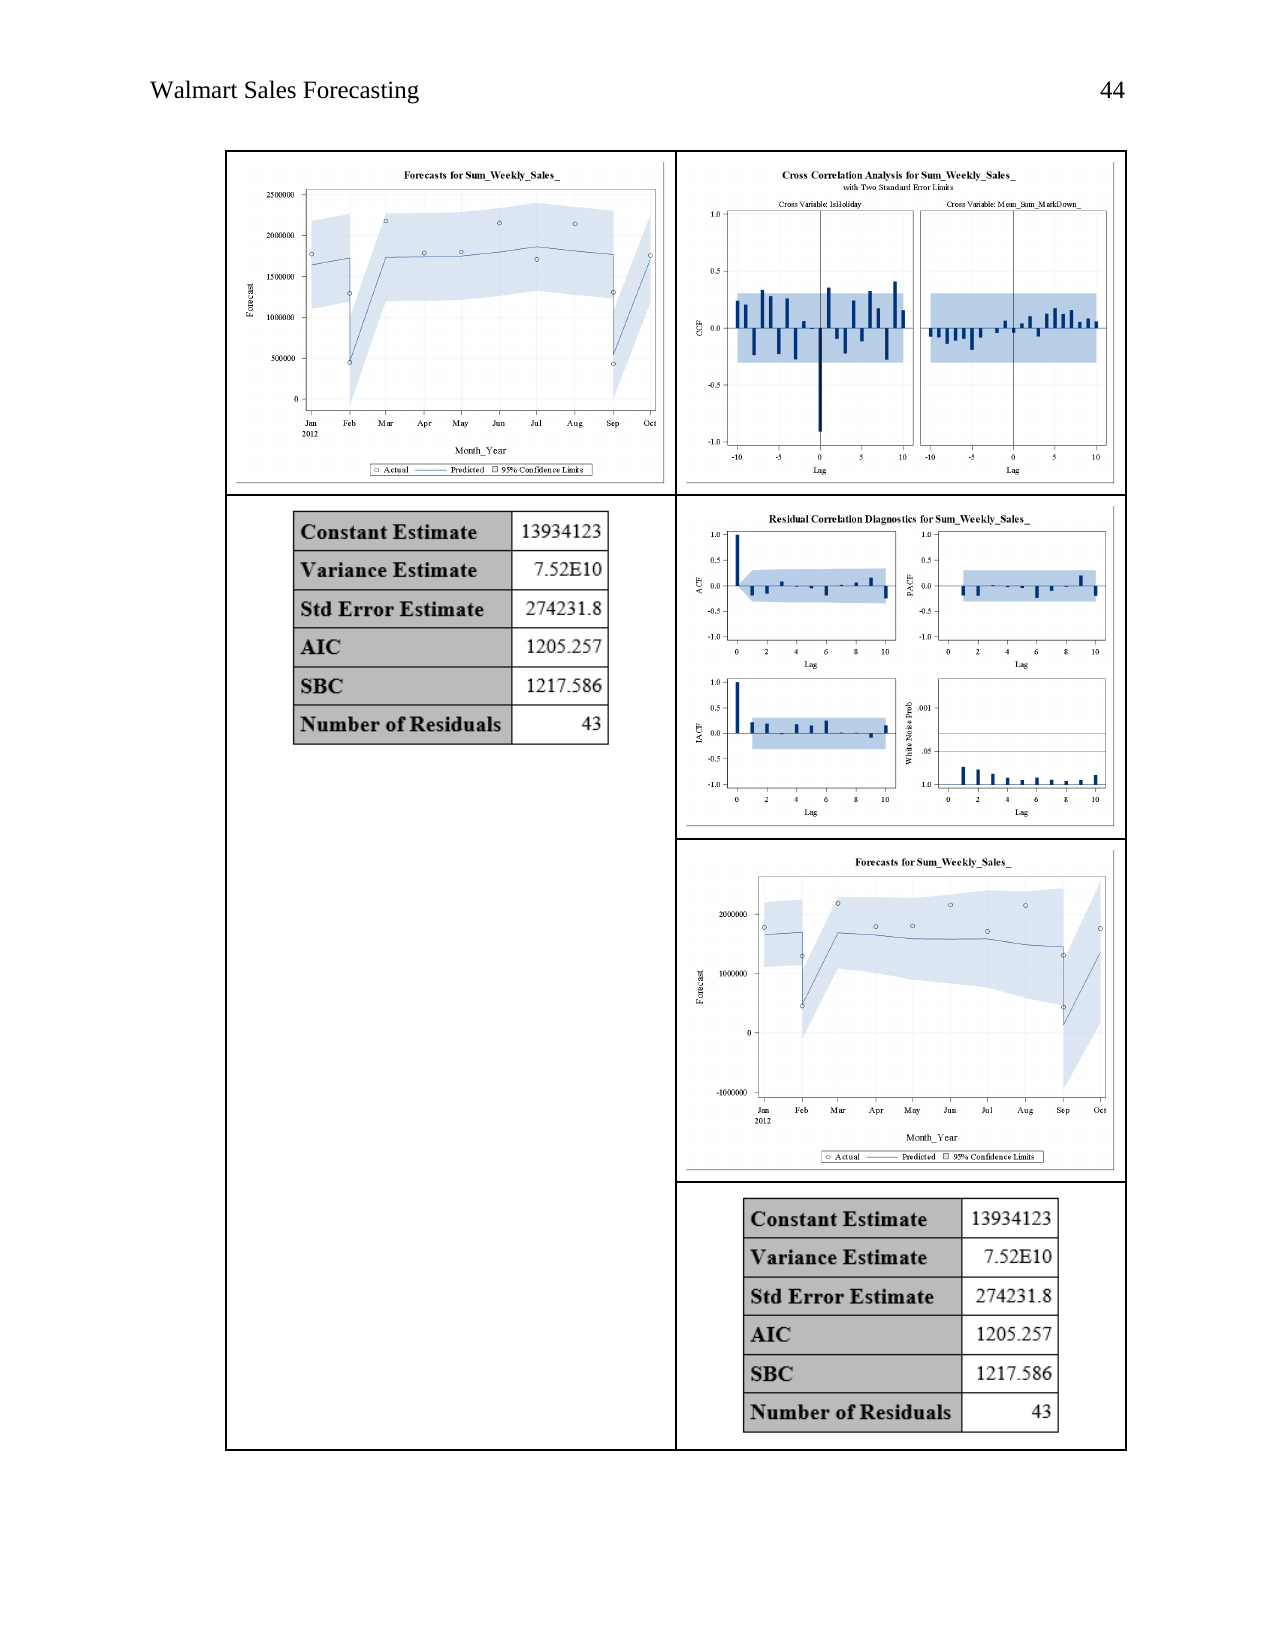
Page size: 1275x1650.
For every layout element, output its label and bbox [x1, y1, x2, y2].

table_cell [227, 152, 675, 494]
picture [686, 162, 1115, 484]
table_cell [227, 496, 675, 1449]
picture [236, 162, 665, 484]
picture [686, 850, 1115, 1171]
picture [737, 1193, 1065, 1439]
table_cell [677, 152, 1125, 494]
table_cell [677, 496, 1125, 837]
picture [686, 506, 1115, 827]
table_cell [677, 1183, 1125, 1449]
table_cell [677, 840, 1125, 1181]
picture [287, 506, 615, 751]
